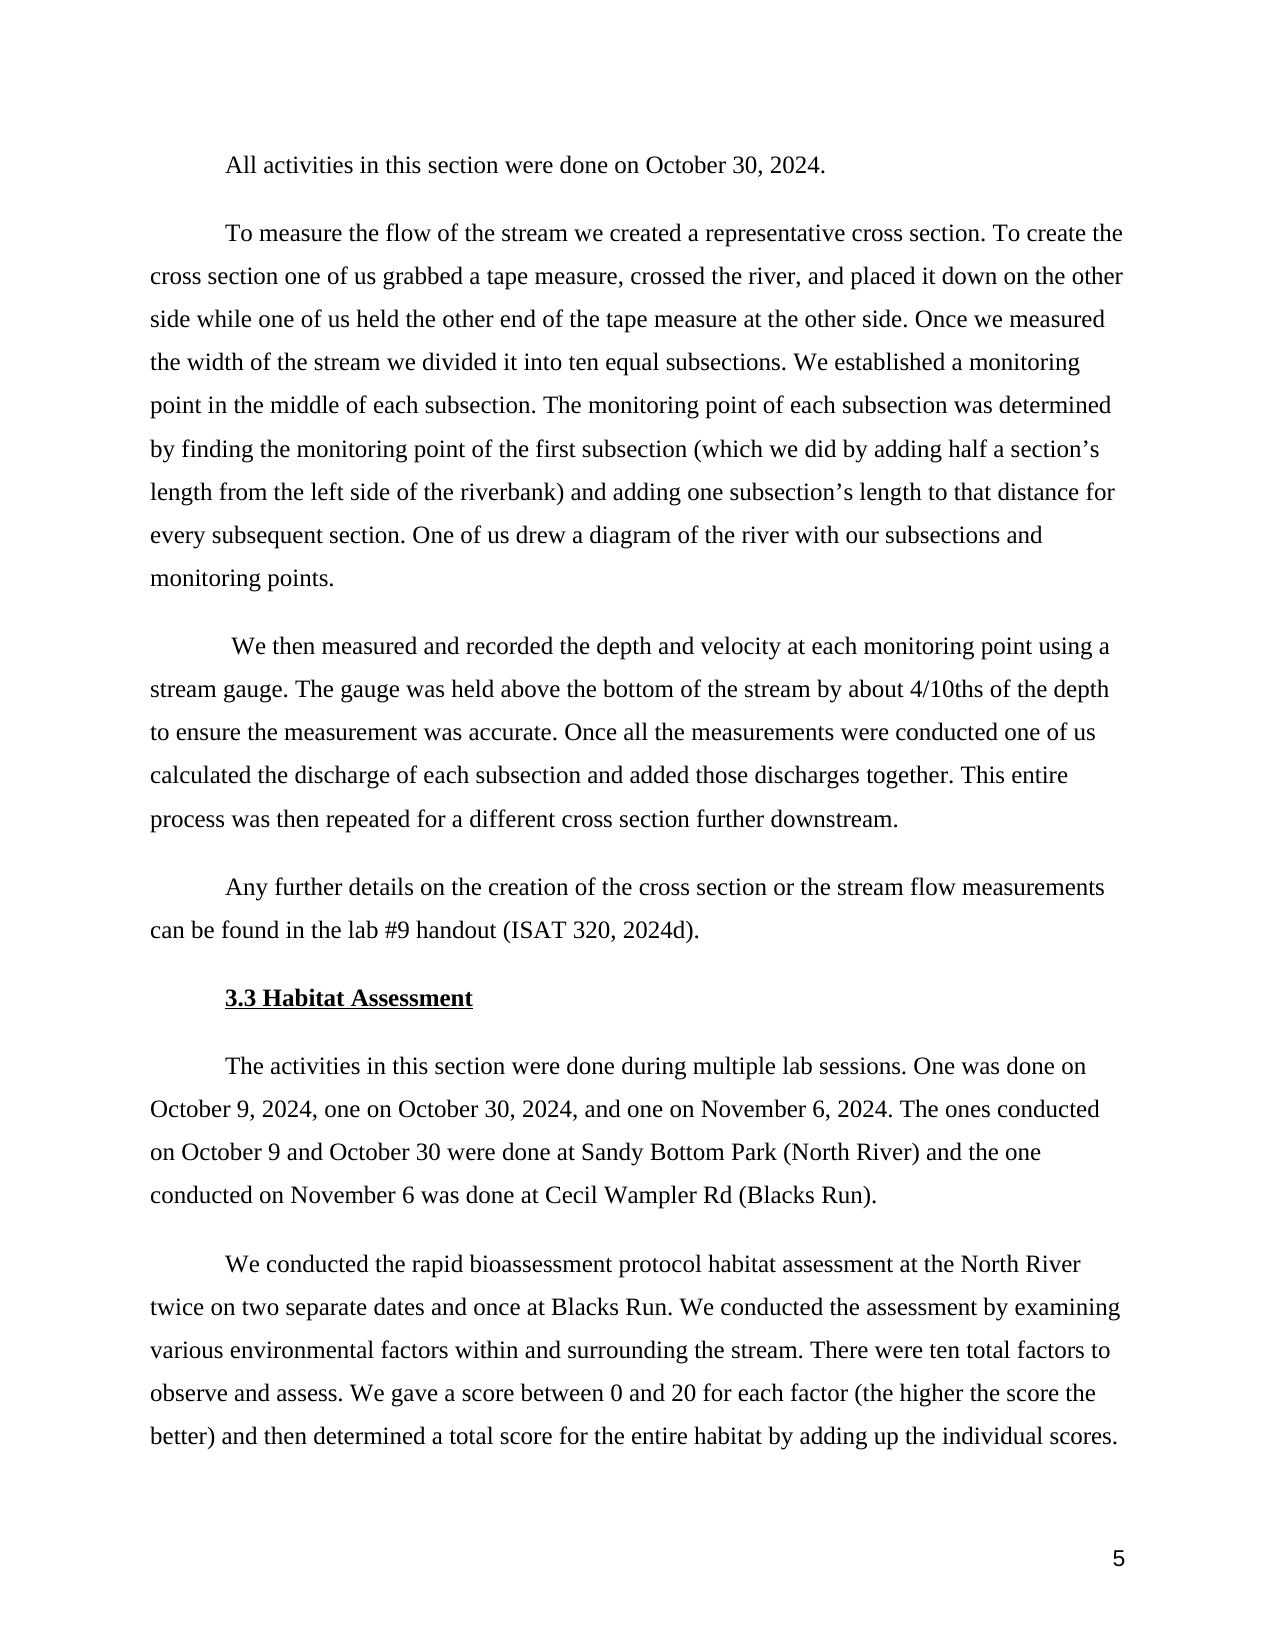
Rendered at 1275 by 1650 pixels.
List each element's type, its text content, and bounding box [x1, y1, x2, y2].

text We then measured and recorded the depth and velocity at each monitoring point using a stream gauge. The gauge was held above the bottom of the stream by about 4/10ths of the depth to ensure the measurement was accurate. Once all the measurements were conducted one of us calculated the discharge of each subsection and added those discharges together. This entire process was then repeated for a different cross section further downstream. [150, 631, 1125, 832]
text 3.3 Habitat Assessment [150, 983, 1125, 1012]
text The activities in this section were done during multiple lab sessions. One was done on October 9, 2024, one on October 30, 2024, and one on November 6, 2024. The ones conducted on October 9 and October 30 were done at Sandy Bottom Park (North River) and the one conducted on November 6 was done at Cecil Wampler Rd (Blacks Run). [150, 1051, 1125, 1209]
text We conducted the rapid bioassessment protocol habitat assessment at the North River twice on two separate dates and once at Blacks Run. We conducted the assessment by examining various environmental factors within and surrounding the stream. There were ten total factors to observe and assess. We gave a score between 0 and 20 for each factor (the higher the score the better) and then determined a total score for the entire habitat by adding up the individual scores. [150, 1249, 1125, 1450]
text All activities in this section were done on October 30, 2024. [150, 150, 1125, 179]
text To measure the flow of the stream we created a representative cross section. To create the cross section one of us grabbed a tape measure, crossed the river, and placed it down on the other side while one of us held the other end of the tape measure at the other side. Once we measured the width of the stream we divided it into ten equal subsections. We established a monitoring point in the middle of each subsection. The monitoring point of each subsection was determined by finding the monitoring point of the first subsection (which we did by adding half a section’s length from the left side of the riverbank) and adding one subsection’s length to that distance for every subsequent section. One of us drew a diagram of the river with our subsections and monitoring points. [150, 218, 1125, 592]
text Any further details on the creation of the cross section or the stream flow measurements can be found in the lab #9 handout (ISAT 320, 2024d). [150, 872, 1125, 944]
